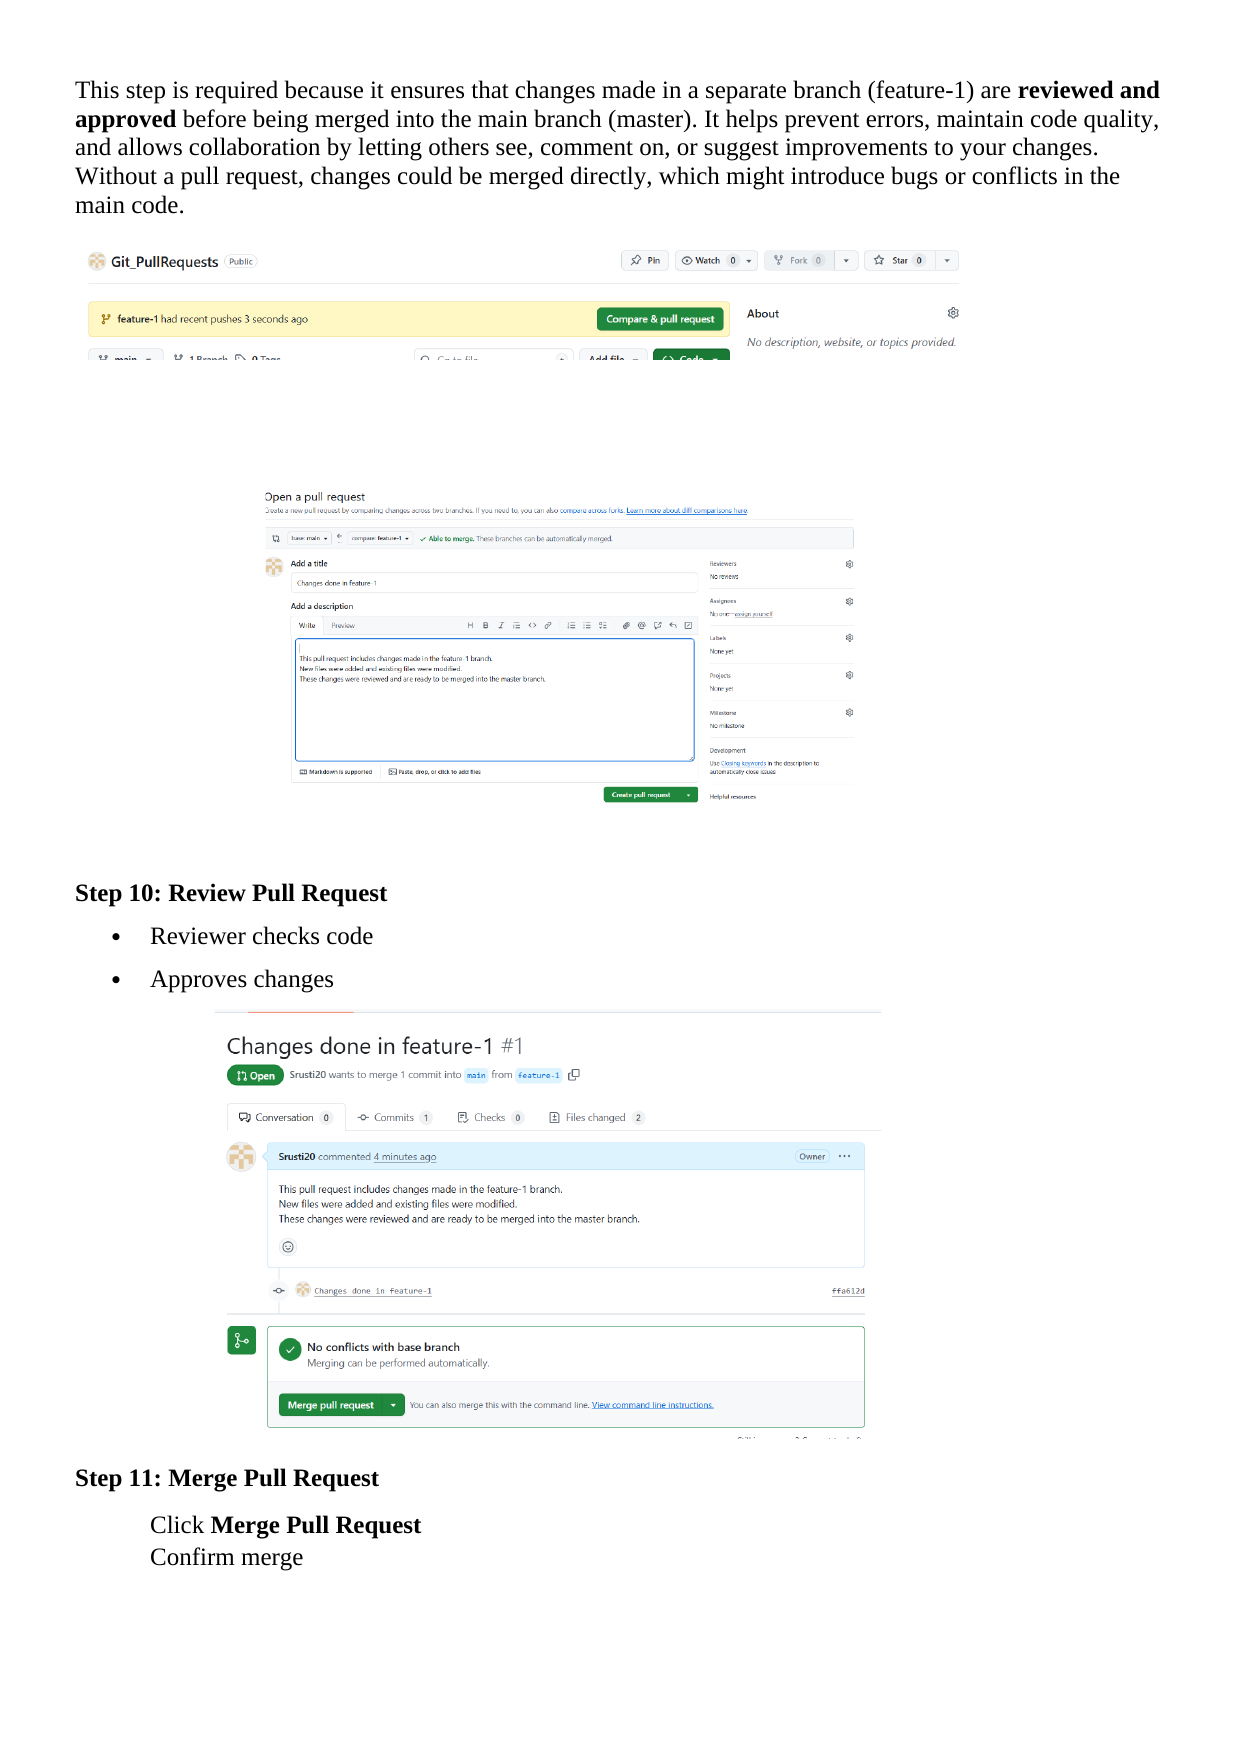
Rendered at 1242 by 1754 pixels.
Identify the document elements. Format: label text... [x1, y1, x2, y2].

text Step 10: Review Pull Request [75, 878, 1167, 907]
text This step is required because it ensures that changes made in a separate branch (feature-1) are reviewed and approved before being merged into the main branch (master). It helps prevent errors, maintain code quality, and allows collaboration by letting others see, comment on, or suggest improvements to your changes. Without a pull request, changes could be merged directly, which might introduce bugs or conflicts in the main code. [75, 75, 1167, 219]
list Reviewer checks code [112, 921, 1167, 950]
picture [75, 242, 997, 360]
text Step 11: Merge Pull Request [75, 1463, 1167, 1492]
list Click Merge Pull Request [150, 1511, 1167, 1539]
picture [214, 1009, 882, 1439]
list Confirm merge [150, 1542, 1167, 1570]
picture [265, 479, 863, 807]
list Approves changes [112, 964, 1167, 993]
